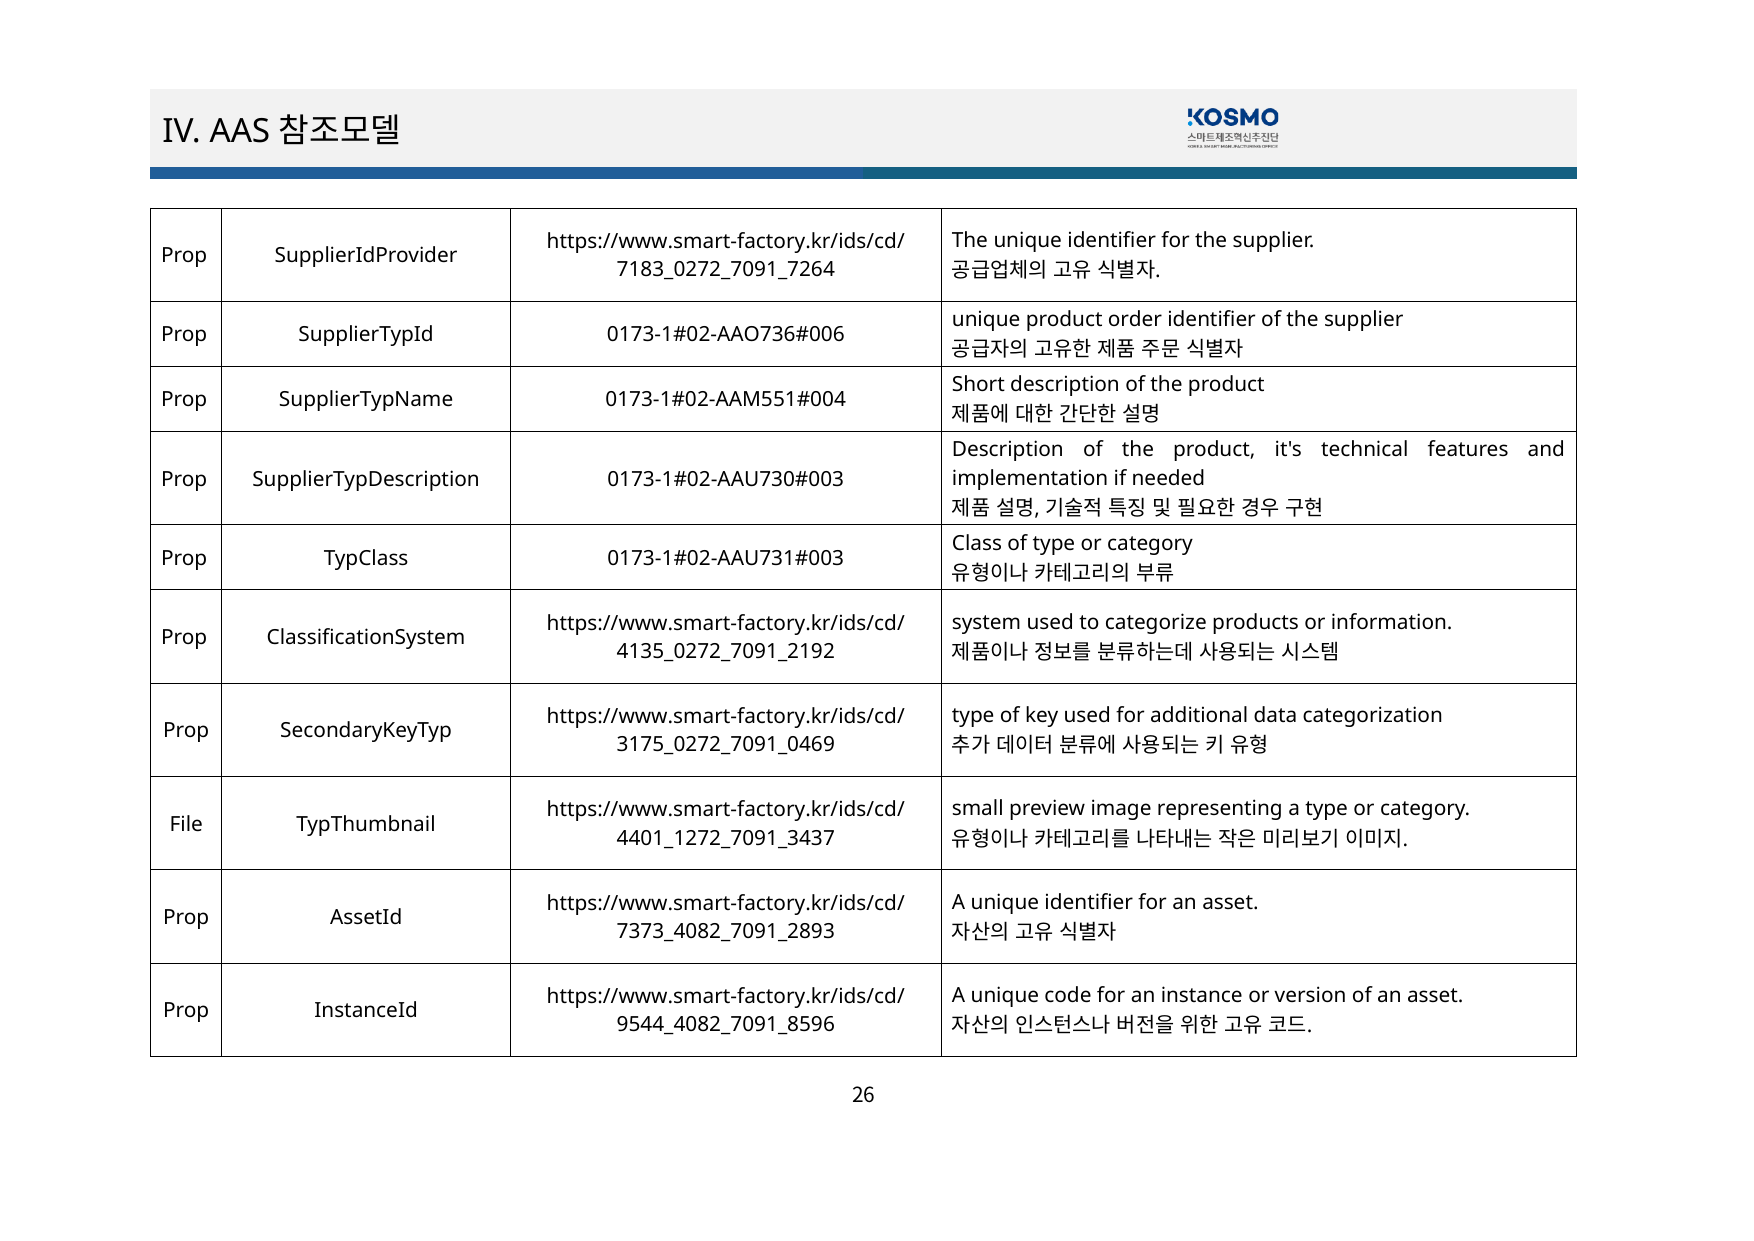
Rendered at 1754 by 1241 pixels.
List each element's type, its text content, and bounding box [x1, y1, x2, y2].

table_cell AssetId [222, 870, 510, 963]
table_cell A unique identifier for an asset. 자산의 고유 식별자 [942, 870, 1576, 963]
table_cell File [151, 777, 221, 869]
table_cell https://www.smart-factory.kr/ids/cd/9544_4082_7091_8596 [511, 964, 941, 1056]
table_cell https://www.smart-factory.kr/ids/cd/3175_0272_7091_0469 [511, 684, 941, 776]
table_cell Prop [151, 367, 221, 431]
table_cell https://www.smart-factory.kr/ids/cd/7373_4082_7091_2893 [511, 870, 941, 963]
table_cell TypClass [222, 525, 510, 589]
table_cell Prop [151, 209, 221, 301]
table_cell SupplierTypId [222, 302, 510, 366]
table_cell https://www.smart-factory.kr/ids/cd/4135_0272_7091_2192 [511, 590, 941, 683]
table_cell InstanceId [222, 964, 510, 1056]
table_cell Short description of the product 제품에 대한 간단한 설명 [942, 367, 1576, 431]
table_cell unique product order identifier of the supplier 공급자의 고유한 제품 주문 식별자 [942, 302, 1576, 366]
table_cell Prop [151, 525, 221, 589]
table_cell system used to categorize products or information. 제품이나 정보를 분류하는데 사용되는 시스템 [942, 590, 1576, 683]
table_cell Prop [151, 870, 221, 963]
table_cell SupplierTypDescription [222, 432, 510, 524]
picture [1187, 108, 1279, 148]
table_cell 0173-1#02-AAO736#006 [511, 302, 941, 366]
table_cell Prop [151, 964, 221, 1056]
table_cell https://www.smart-factory.kr/ids/cd/7183_0272_7091_7264 [511, 209, 941, 301]
table_cell SupplierIdProvider [222, 209, 510, 301]
table_cell Prop [151, 684, 221, 776]
table_cell Prop [151, 590, 221, 683]
table_cell 0173-1#02-AAU731#003 [511, 525, 941, 589]
table_cell 0173-1#02-AAU730#003 [511, 432, 941, 524]
table_cell SupplierTypName [222, 367, 510, 431]
table_cell ClassificationSystem [222, 590, 510, 683]
table_cell TypThumbnail [222, 777, 510, 869]
table_cell small preview image representing a type or category. 유형이나 카테고리를 나타내는 작은 미리보기 이미지. [942, 777, 1576, 869]
table_cell Class of type or category 유형이나 카테고리의 부류 [942, 525, 1576, 589]
table_cell Description of the product, it's technical features and implementation if needed 제품 설명, 기술적 특징 및 필요한 경우 구현 [942, 432, 1576, 524]
table_cell https://www.smart-factory.kr/ids/cd/4401_1272_7091_3437 [511, 777, 941, 869]
table_cell SecondaryKeyTyp [222, 684, 510, 776]
table_cell type of key used for additional data categorization 추가 데이터 분류에 사용되는 키 유형 [942, 684, 1576, 776]
table_cell Prop [151, 432, 221, 524]
table_cell 0173-1#02-AAM551#004 [511, 367, 941, 431]
table_cell Prop [151, 302, 221, 366]
table_cell A unique code for an instance or version of an asset. 자산의 인스턴스나 버전을 위한 고유 코드. [942, 964, 1576, 1056]
table_cell The unique identifier for the supplier. 공급업체의 고유 식별자. [942, 209, 1576, 301]
